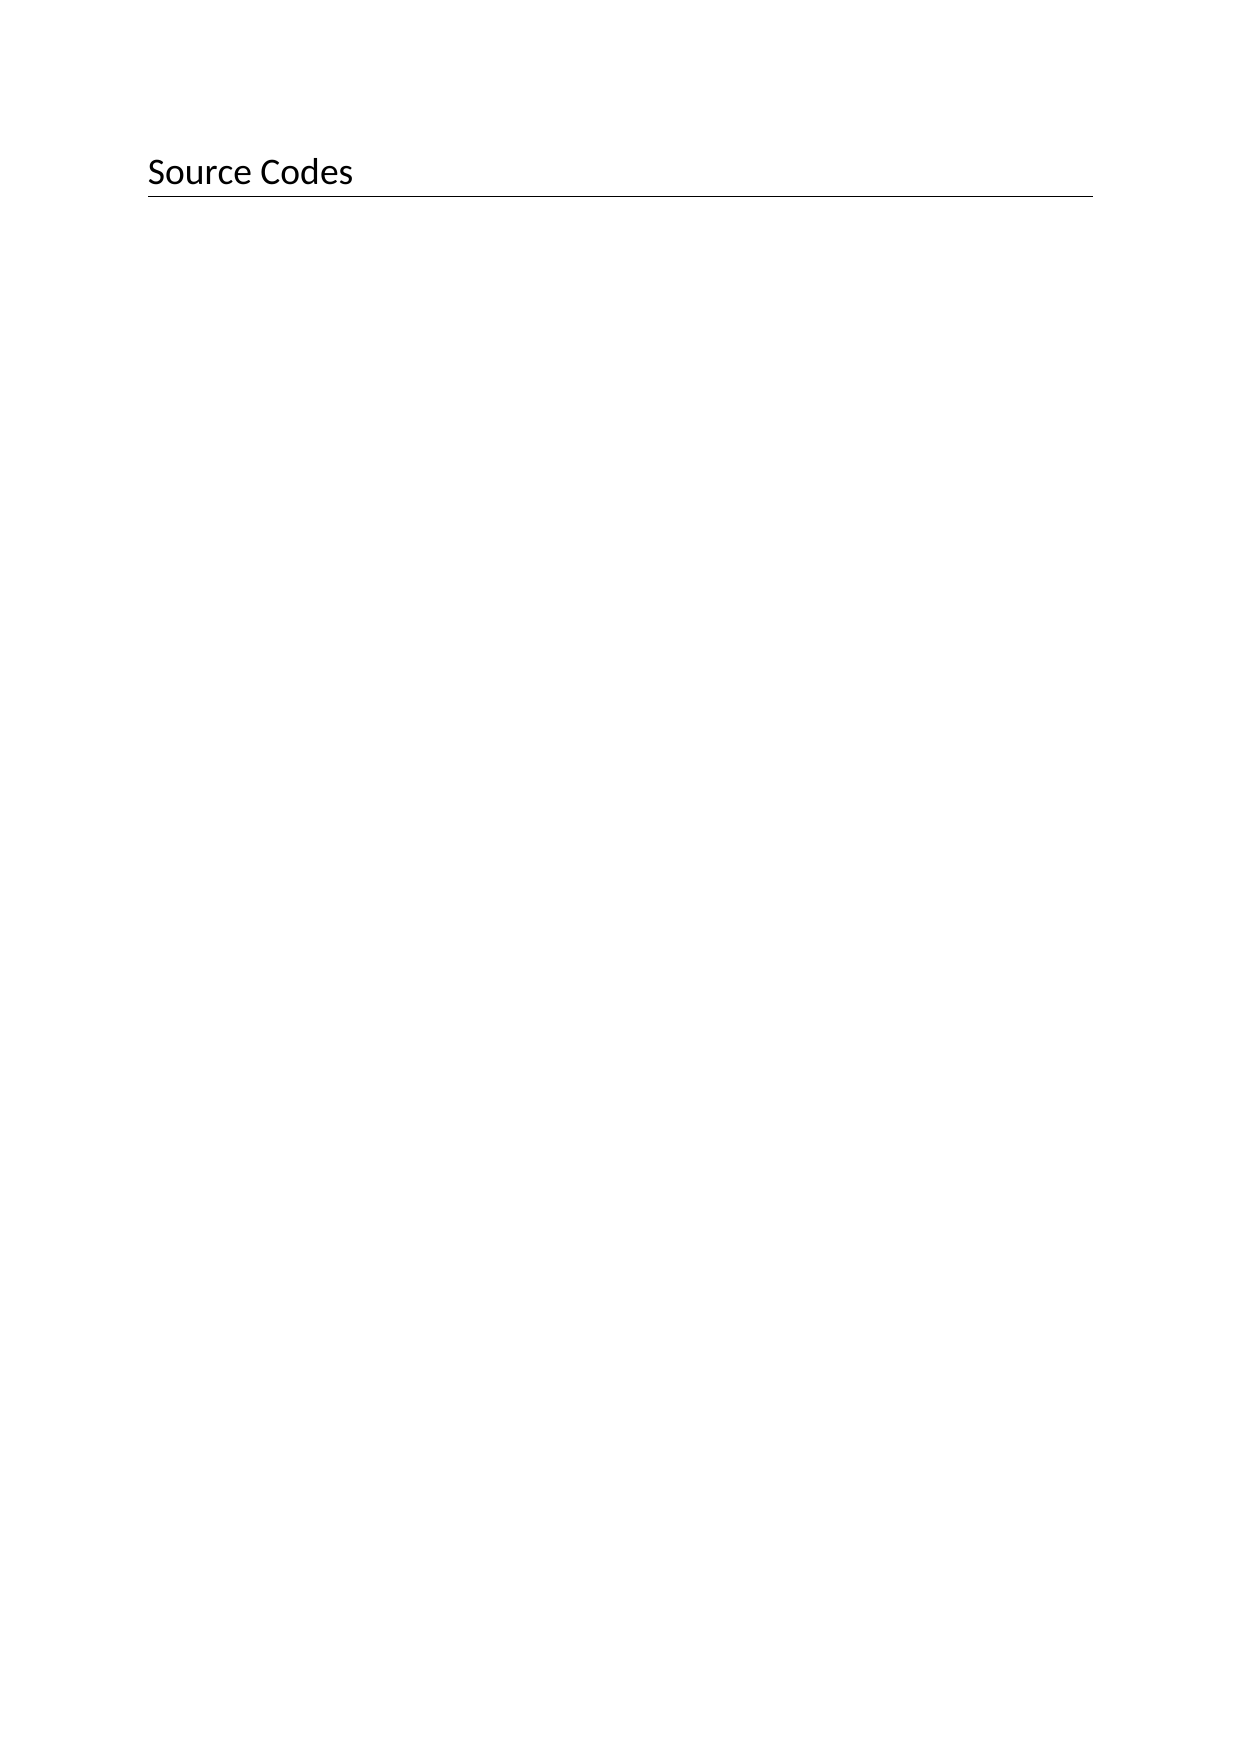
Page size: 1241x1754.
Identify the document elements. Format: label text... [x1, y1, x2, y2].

text Source Codes [148, 148, 1093, 196]
